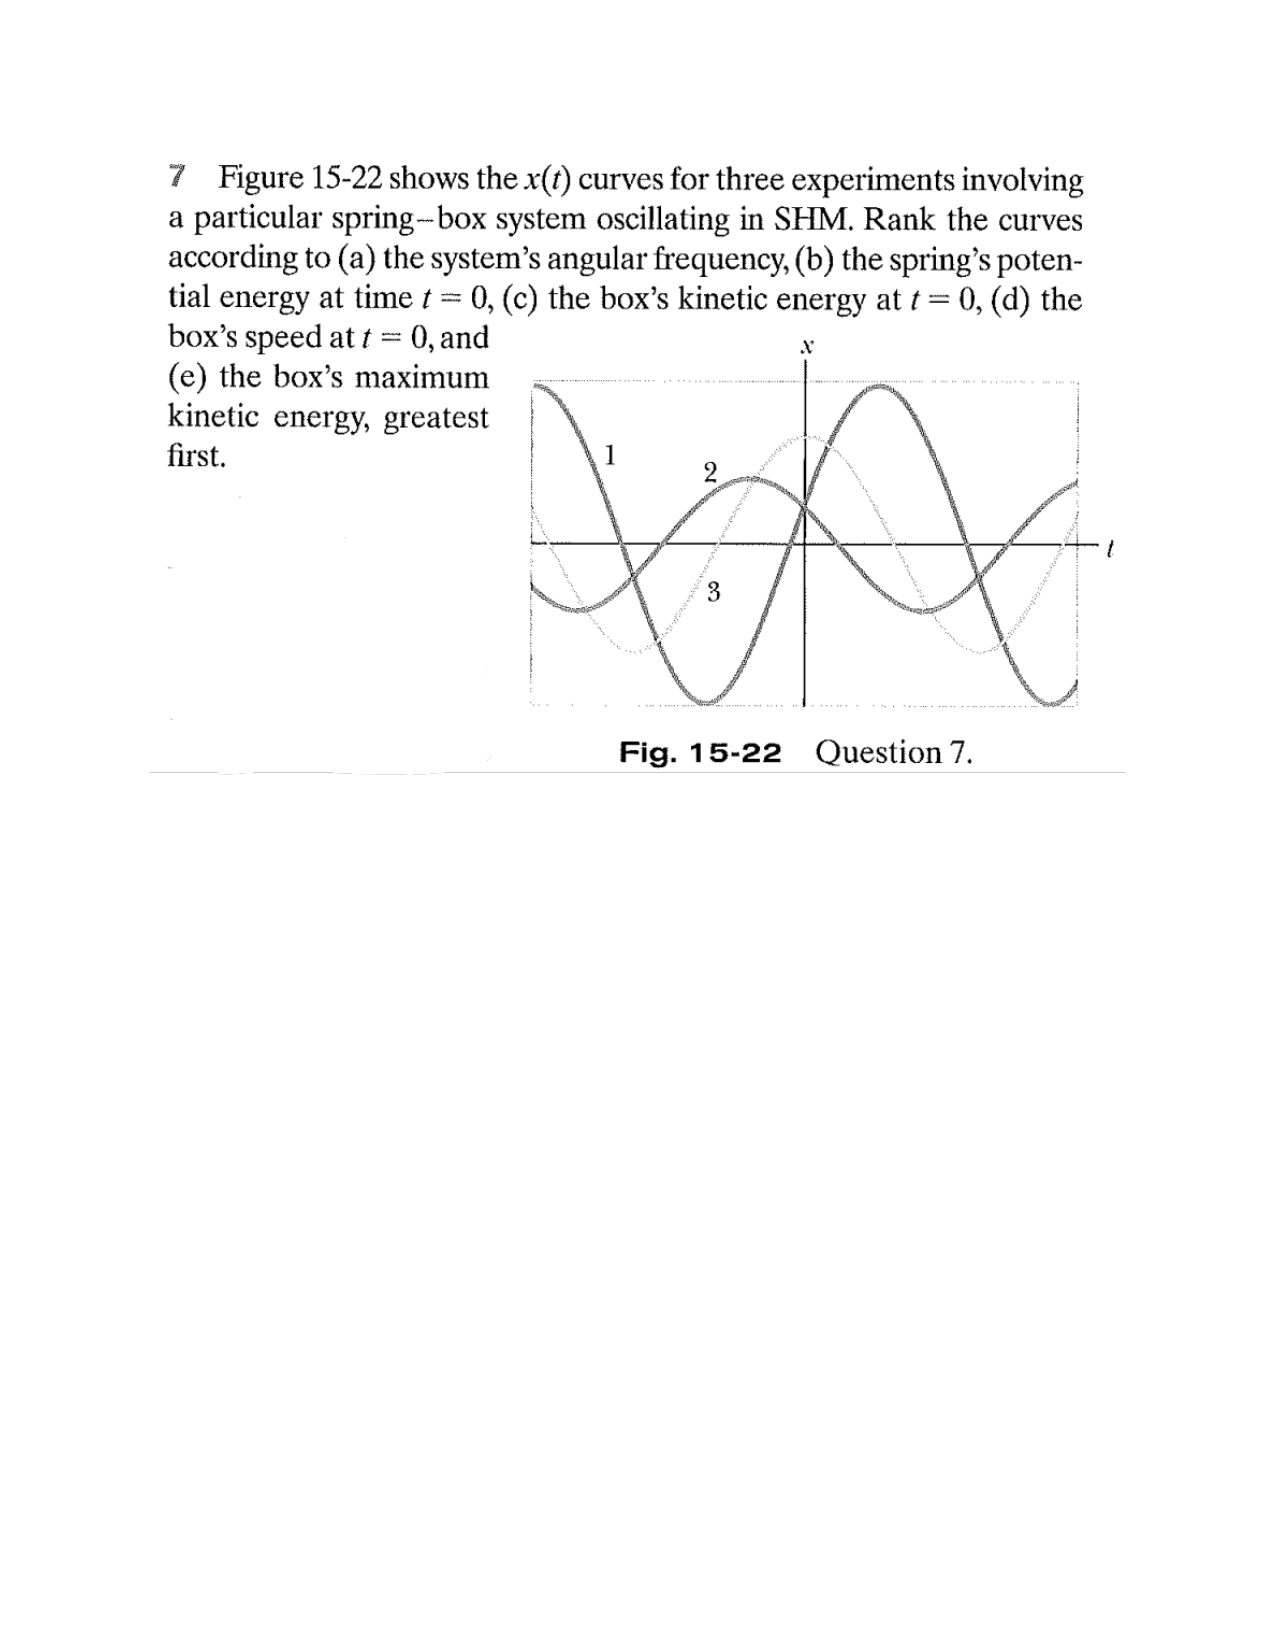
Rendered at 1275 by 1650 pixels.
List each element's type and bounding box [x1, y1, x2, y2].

picture [150, 150, 1125, 776]
